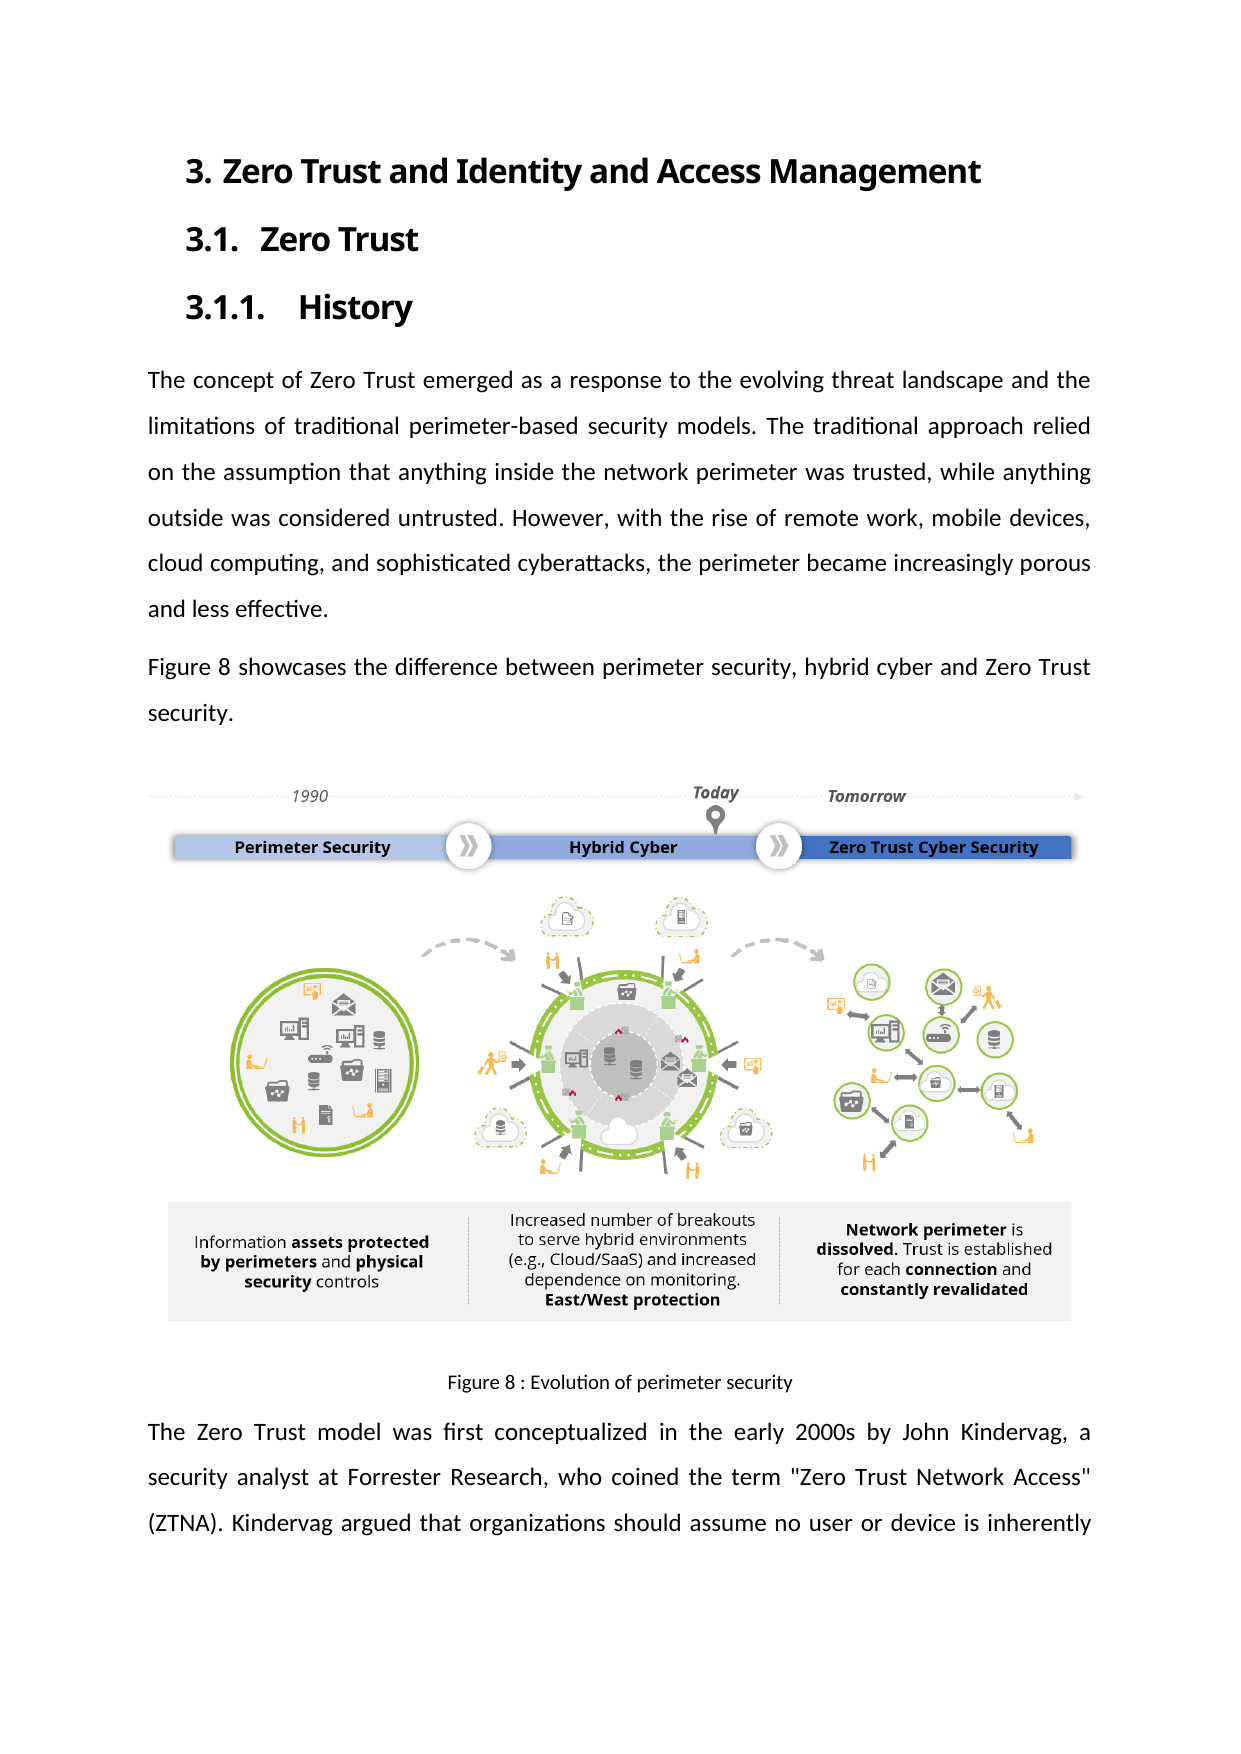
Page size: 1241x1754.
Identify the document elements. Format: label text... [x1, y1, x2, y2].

picture [147, 755, 1092, 1342]
text Figure 8 : Evolution of perimeter security [148, 1369, 1092, 1395]
subtitle History [185, 284, 1092, 329]
subtitle Zero Trust [185, 216, 1092, 261]
subtitle Zero Trust and Identity and Access Management [185, 148, 1092, 193]
text The concept of Zero Trust emerged as a response to the evolving threat landscape and the limitations of traditional perimeter-based security models. The traditional approach relied on the assumption that anything inside the network perimeter was trusted, while anything outside was considered untrusted. However, with the rise of remote work, mobile devices, cloud computing, and sophisticated cyberattacks, the perimeter became increasingly porous and less effective. [148, 364, 1092, 624]
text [148, 1416, 1092, 1538]
text Figure 8 showcases the difference between perimeter security, hybrid cyber and Zero Trust security. [148, 651, 1092, 728]
